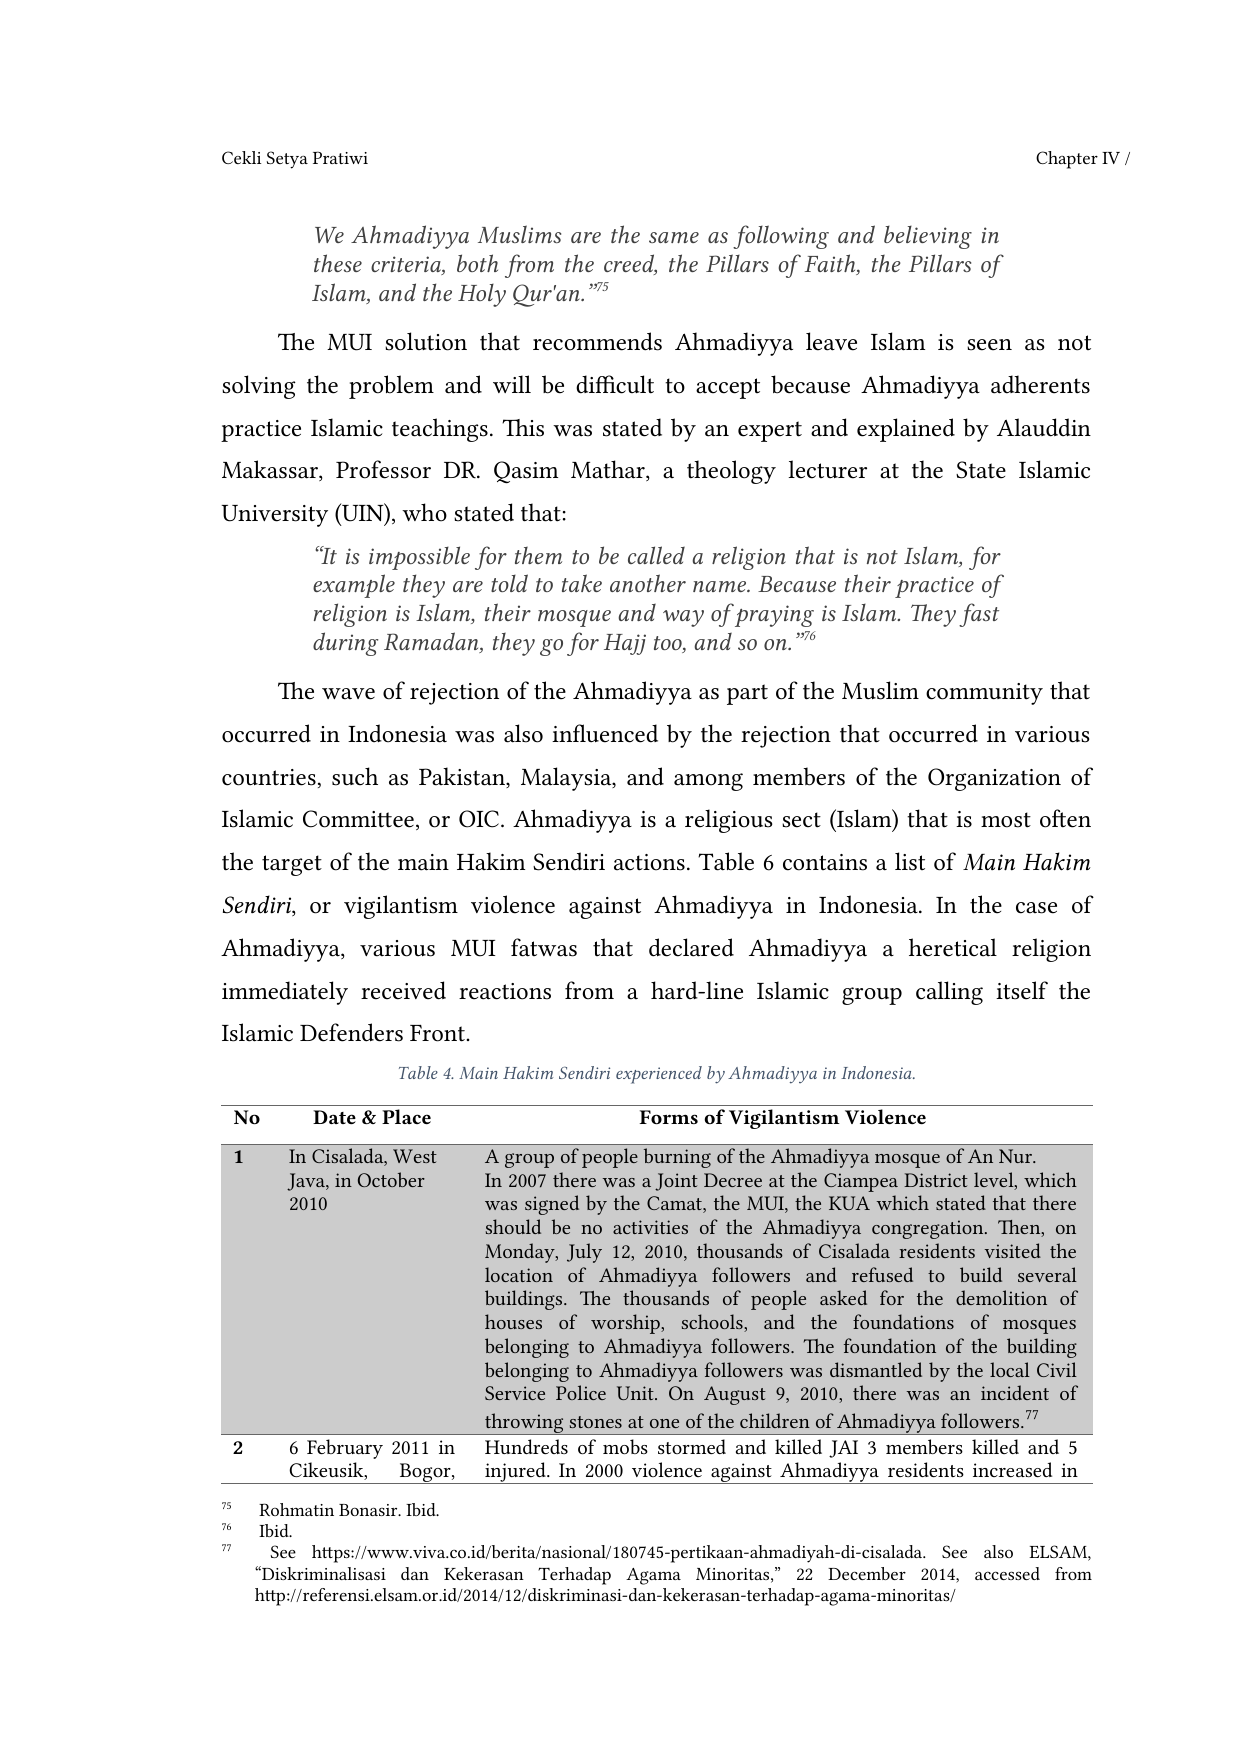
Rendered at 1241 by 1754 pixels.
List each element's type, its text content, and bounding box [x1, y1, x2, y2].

text The MUI solution that recommends Ahmadiyya leave Islam is seen as not solving the problem and will be difficult to accept because Ahmadiyya adherents practice Islamic teachings. This was stated by an expert and explained by Alauddin Makassar, Professor DR. Qasim Mathar, a theology lecturer at the State Islamic University (UIN), who stated that: [221, 328, 1092, 528]
table_cell A group of people burning of the Ahmadiyya mosque of An Nur. In 2007 there was a Joint Decree at the Ciampea District level, which was signed by the Camat, the MUI, the KUA which stated that there should be no activities of the Ahmadiyya congregation. Then, on Monday, July 12, 2010, thousands of Cisalada residents visited the location of Ahmadiyya followers and refused to build several buildings. The thousands of people asked for the demolition of houses of worship, schools, and the foundations of mosques belonging to Ahmadiyya followers. The foundation of the building belonging to Ahmadiyya followers was dismantled by the local Civil Service Police Unit. On August 9, 2010, there was an incident of throwing stones at one of the children of Ahmadiyya followers. [473, 1145, 1093, 1434]
table_header Date & Place [278, 1106, 473, 1143]
text “It is impossible for them to be called a religion that is not Islam, for example they are told to take another name. Because their practice of religion is Islam, their mosque and way of praying is Islam. They fast during Ramadan, they go for Hajj too, and so on.” [311, 542, 1002, 656]
text The wave of rejection of the Ahmadiyya as part of the Muslim community that occurred in Indonesia was also influenced by the rejection that occurred in various countries, such as Pakistan, Malaysia, and among members of the Organization of Islamic Committee, or OIC. Ahmadiyya is a religious sect (Islam) that is most often the target of the main Hakim Sendiri actions. Table 6 contains a list of Main Hakim Sendiri, or vigilantism violence against Ahmadiyya in Indonesia. In the case of Ahmadiyya, various MUI fatwas that declared Ahmadiyya a heretical religion immediately received reactions from a hard-line Islamic group calling itself the Islamic Defenders Front. [221, 677, 1092, 1048]
table_cell 1 [221, 1145, 278, 1434]
table_header Forms of Vigilantism Violence [473, 1106, 1093, 1143]
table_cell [278, 1435, 473, 1483]
table_cell 2 [221, 1435, 278, 1483]
table_header No [221, 1106, 278, 1143]
table_cell In Cisalada, West Java, in October 2010 [278, 1145, 473, 1434]
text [311, 221, 1002, 307]
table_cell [473, 1435, 1093, 1483]
